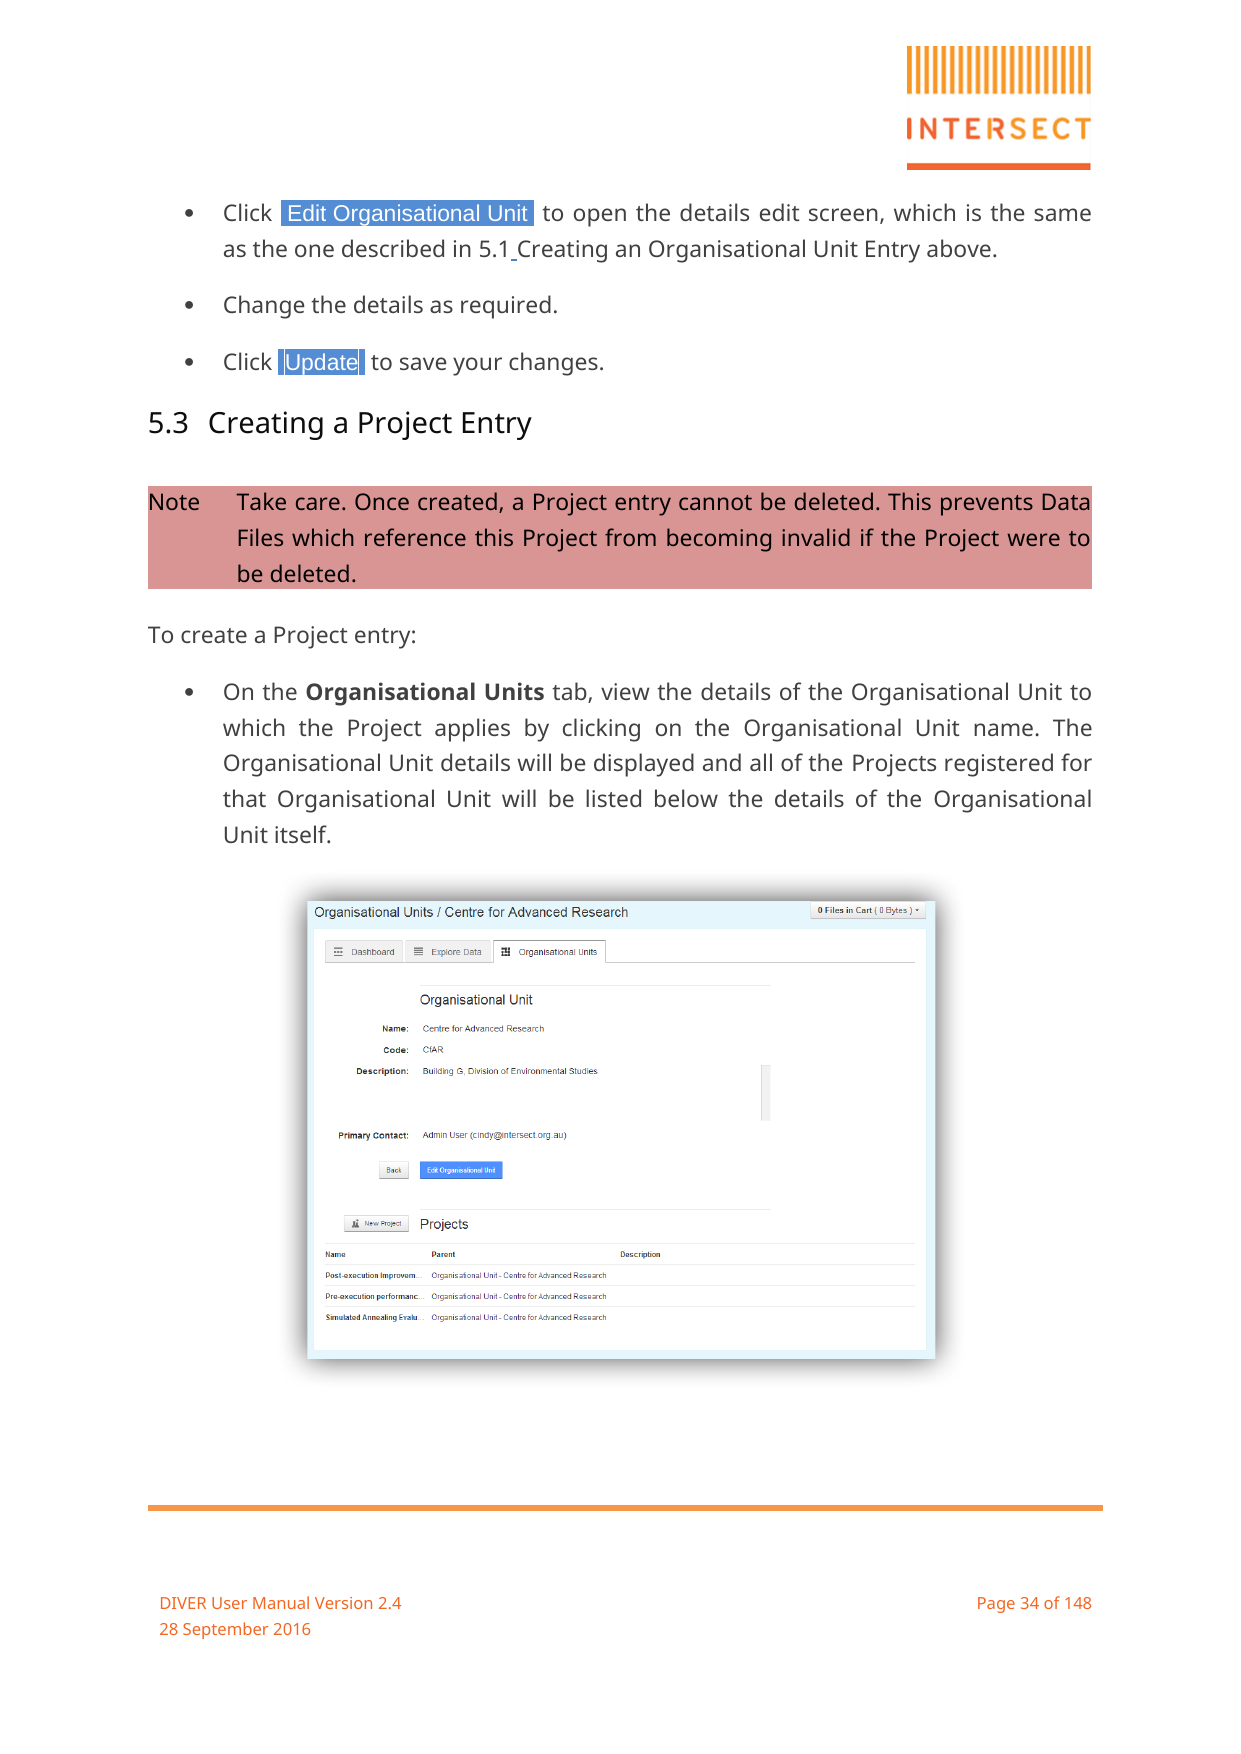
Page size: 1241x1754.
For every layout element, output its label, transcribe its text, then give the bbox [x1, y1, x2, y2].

picture [905, 44, 1093, 172]
picture [307, 901, 936, 1359]
text To create a Project entry: [148, 619, 1092, 650]
list On the Organisational Units tab, view the details of the Organisational Unit to which the Project applies by clicking on the Organisational Unit name. The Organisational Unit details will be displayed and all of the Projects registered for that Organisational Unit will be listed below the details of the Organisational Unit itself. [185, 676, 1092, 851]
subtitle Creating a Project Entry [148, 403, 1092, 442]
text Note Take care. Once created, a Project entry cannot be deleted. This prevents Data Files which reference this Project from becoming invalid if the Project were to be deleted. [148, 486, 1092, 589]
list Click Update to save your changes. [185, 346, 1092, 377]
list Change the details as required. [185, 289, 1092, 321]
list Click Edit Organisational Unit to open the details edit screen, which is the same as the one described in 5.1 Creating an Organisational Unit Entry above. [185, 197, 1092, 264]
